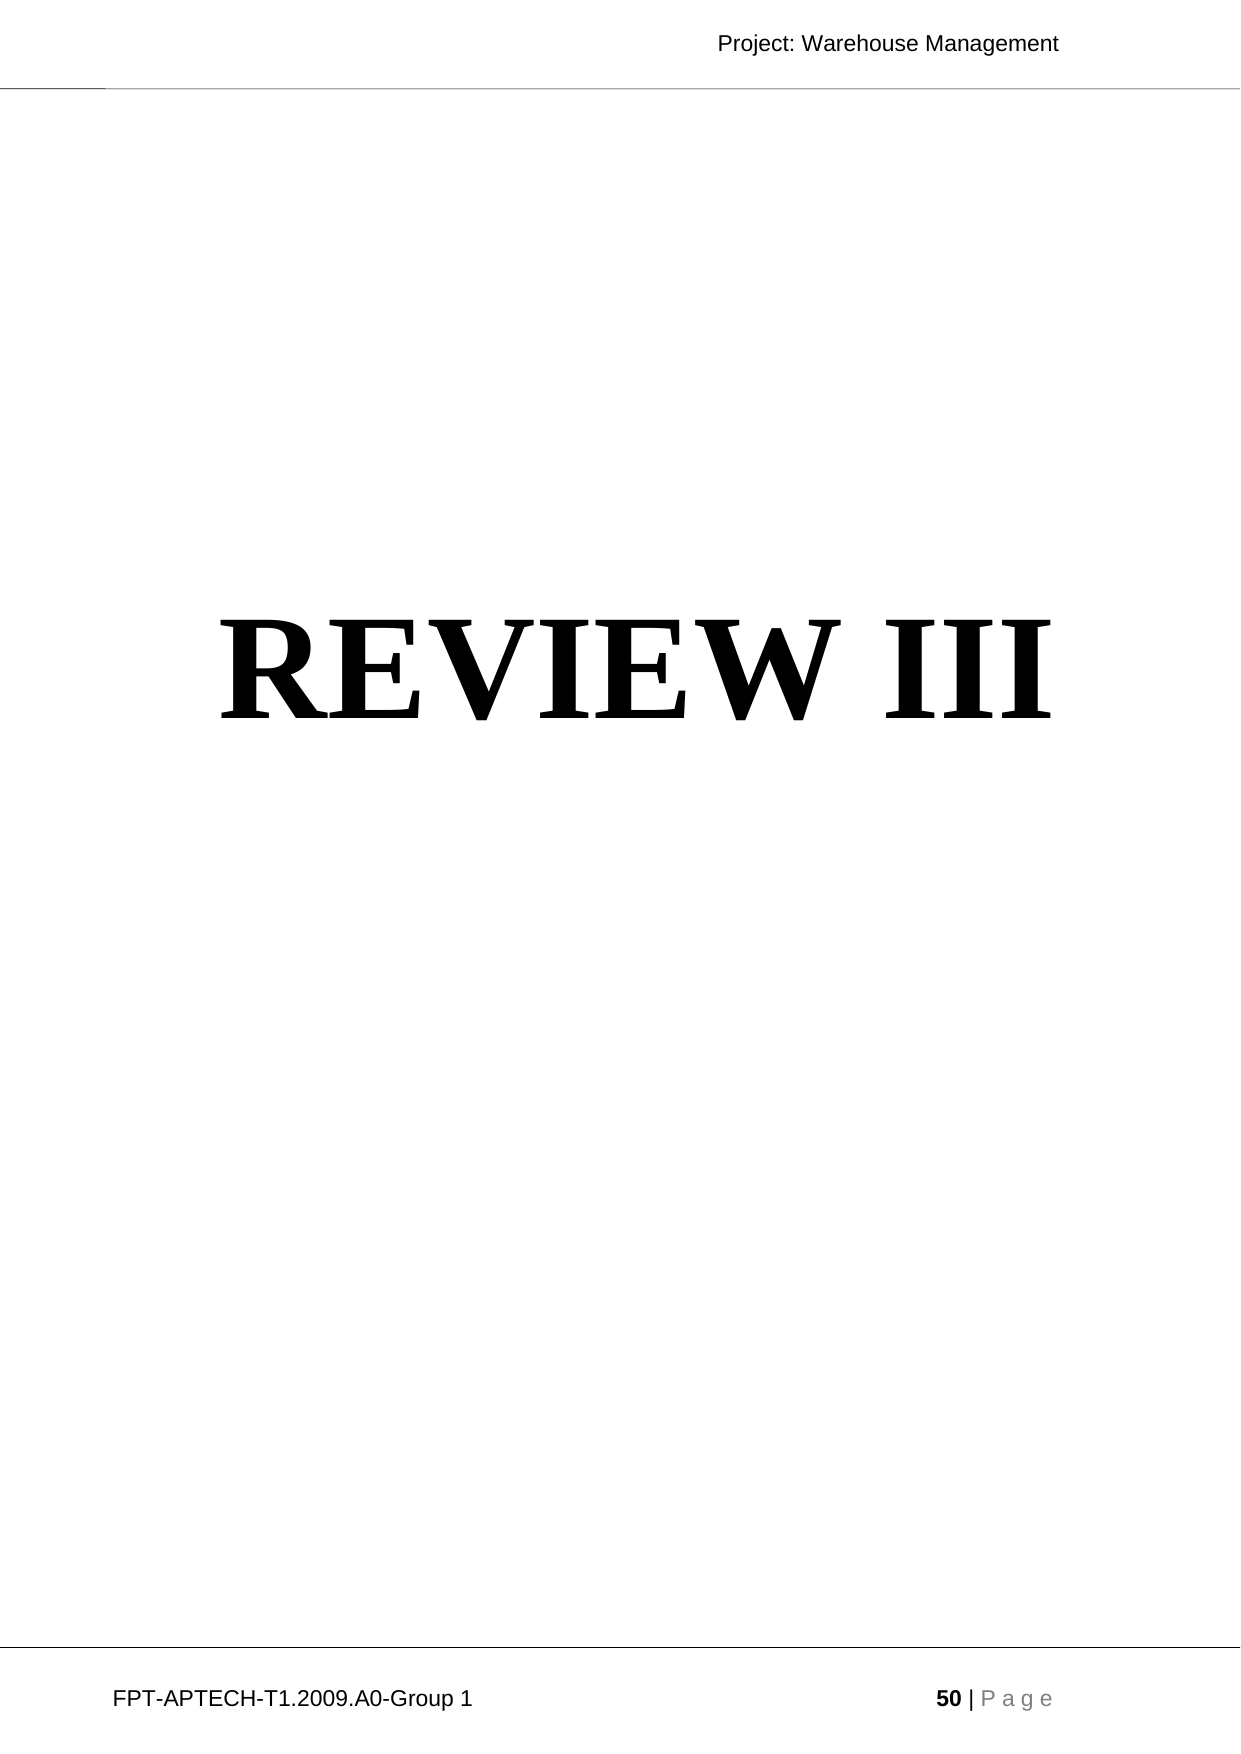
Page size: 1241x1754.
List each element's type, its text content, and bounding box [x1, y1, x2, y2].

text REVIEW III [112, 578, 1162, 751]
